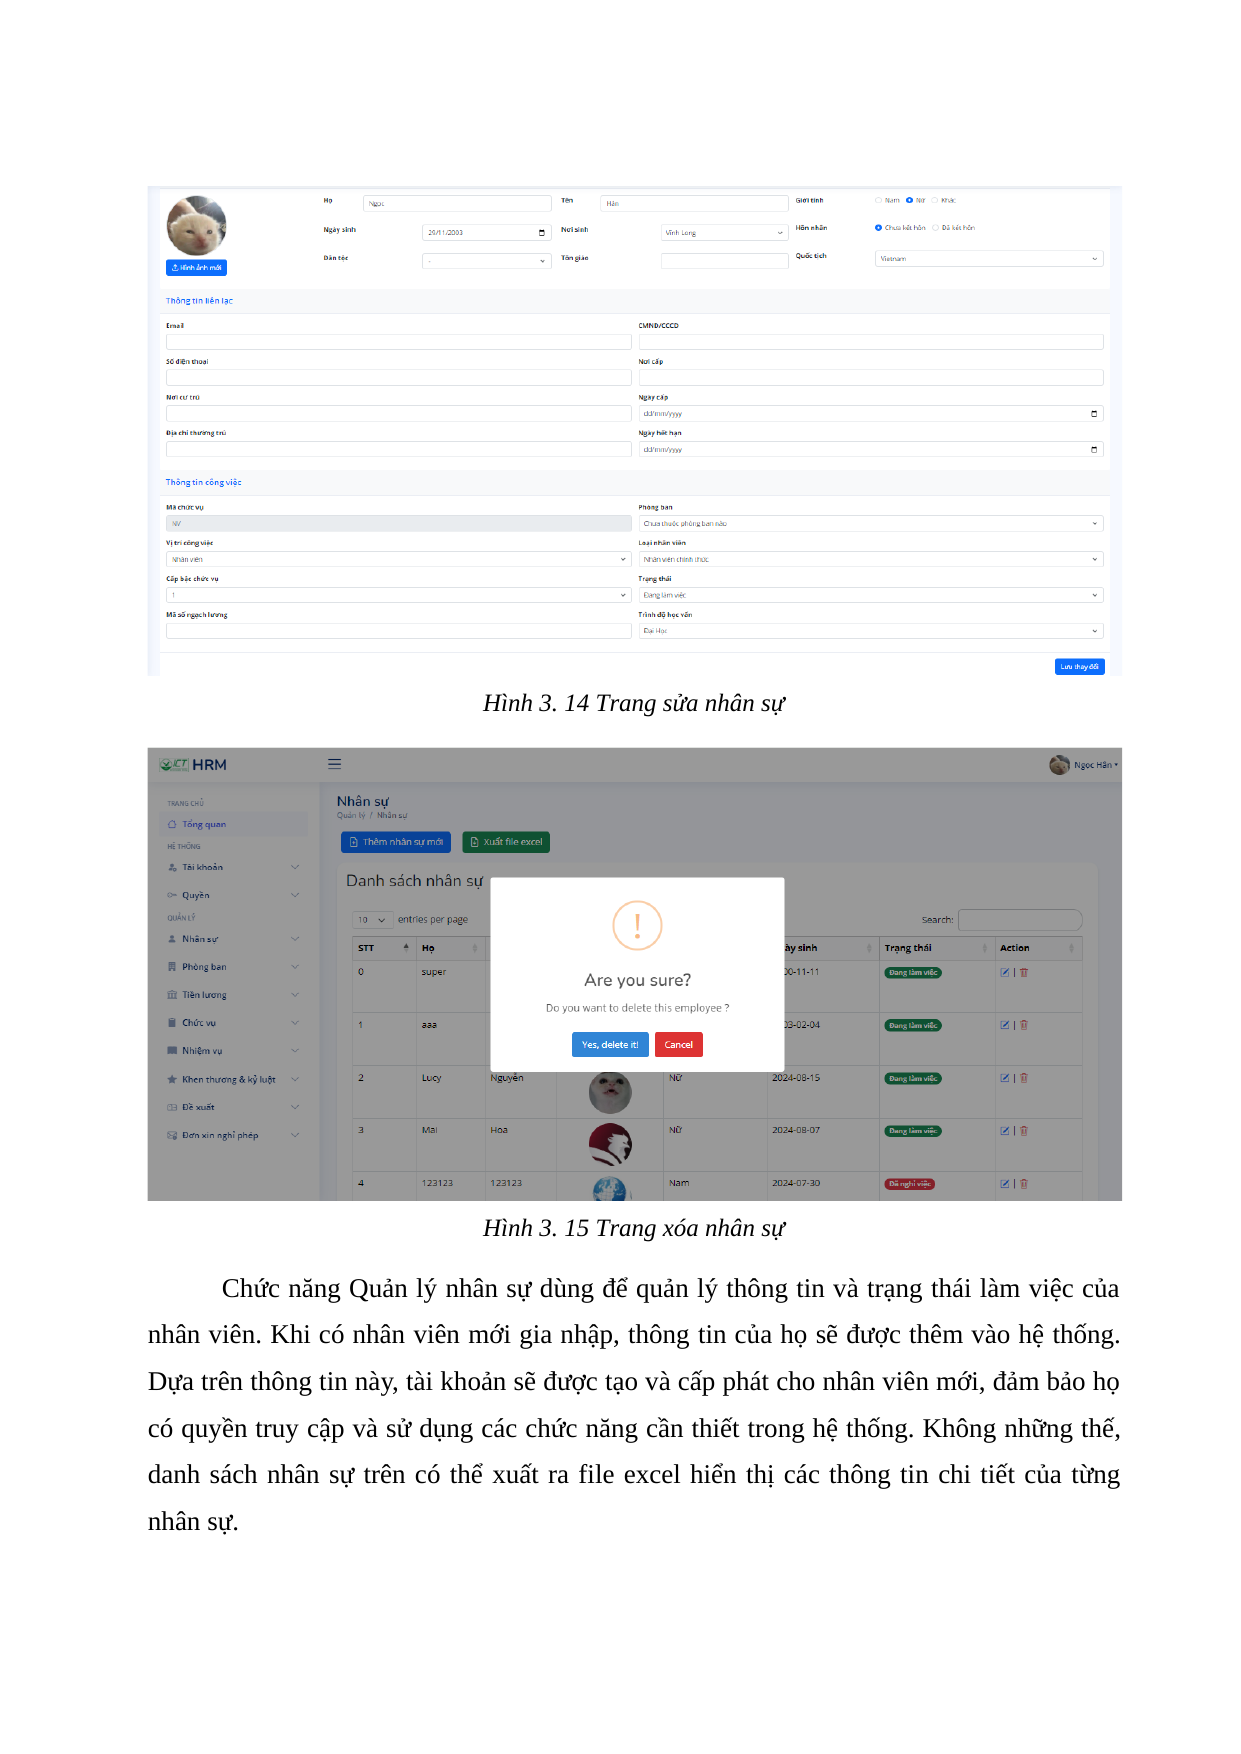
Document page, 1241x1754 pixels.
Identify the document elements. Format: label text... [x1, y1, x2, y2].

text Hình 3. 14 Trang sửa nhân sự [148, 688, 1122, 717]
picture [147, 746, 1123, 1201]
text Hình 3. 15 Trang xóa nhân sự [148, 1213, 1122, 1242]
picture [147, 186, 1123, 676]
text Chức năng Quản lý nhân sự dùng để quản lý thông tin và trạng thái làm việc của nhân viên. Khi có nhân viên mới gia nhập, thông tin của họ sẽ được thêm vào hệ thống. Dựa trên thông tin này, tài khoản sẽ được tạo và cấp phát cho nhân viên mới, đảm bảo họ có quyền truy cập và sử dụng các chức năng cần thiết trong hệ thống. Không những thế, danh sách nhân sự trên có thể xuất ra file excel hiển thị các thông tin chi tiết của từng nhân sự. [148, 1272, 1122, 1536]
